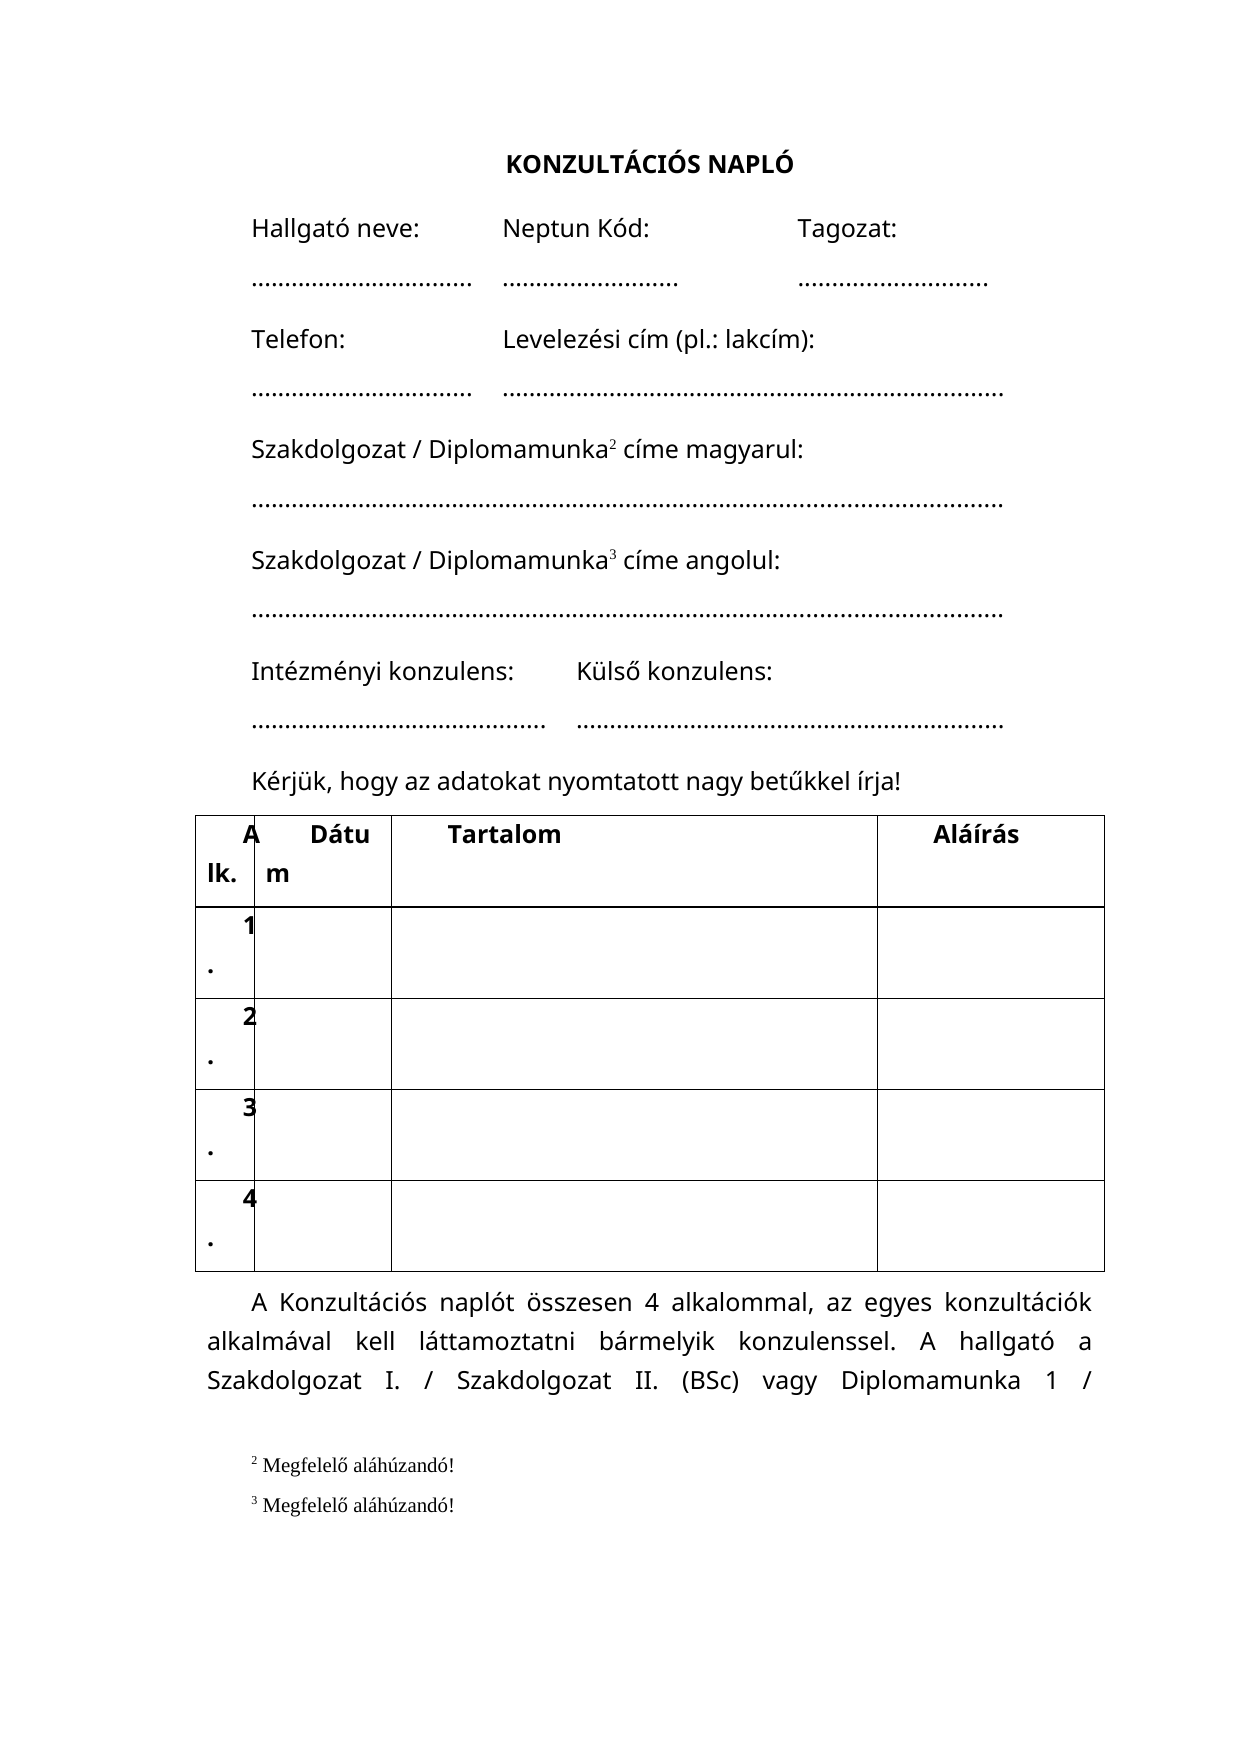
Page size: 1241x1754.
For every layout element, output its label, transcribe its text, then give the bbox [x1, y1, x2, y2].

text Szakdolgozat / Diplomamunka címe angolul: [207, 543, 1093, 577]
text Hallgató neve: Neptun Kód: Tagozat: [207, 211, 1093, 245]
text Intézményi konzulens: Külső konzulens: [207, 653, 1093, 687]
table_cell [878, 1090, 1104, 1179]
table_cell [255, 999, 391, 1088]
table_cell [255, 1090, 391, 1179]
table_cell [392, 908, 877, 997]
table_header Dátum [255, 816, 391, 906]
table_header Alk. [196, 816, 254, 906]
table_cell [392, 1090, 877, 1179]
text Telefon: Levelezési cím (pl.: lakcím): [207, 322, 1093, 356]
table_cell [255, 1181, 391, 1271]
table_cell [878, 908, 1104, 997]
table_header Aláírás [878, 816, 1104, 906]
table_cell [255, 908, 391, 997]
table_cell 2. [196, 999, 254, 1088]
table_cell [878, 1181, 1104, 1271]
text Szakdolgozat / Diplomamunka címe magyarul: [207, 432, 1093, 466]
table_cell 4. [196, 1181, 254, 1271]
table_cell 1. [196, 908, 254, 997]
table_cell [878, 999, 1104, 1088]
table_cell 3. [196, 1090, 254, 1179]
table_cell [392, 999, 877, 1088]
table_cell [392, 1181, 877, 1271]
table_header Tartalom [392, 816, 877, 906]
text KONZULTÁCIÓS NAPLÓ [207, 147, 1093, 181]
text Kérjük, hogy az adatokat nyomtatott nagy betűkkel írja! [207, 764, 1093, 798]
